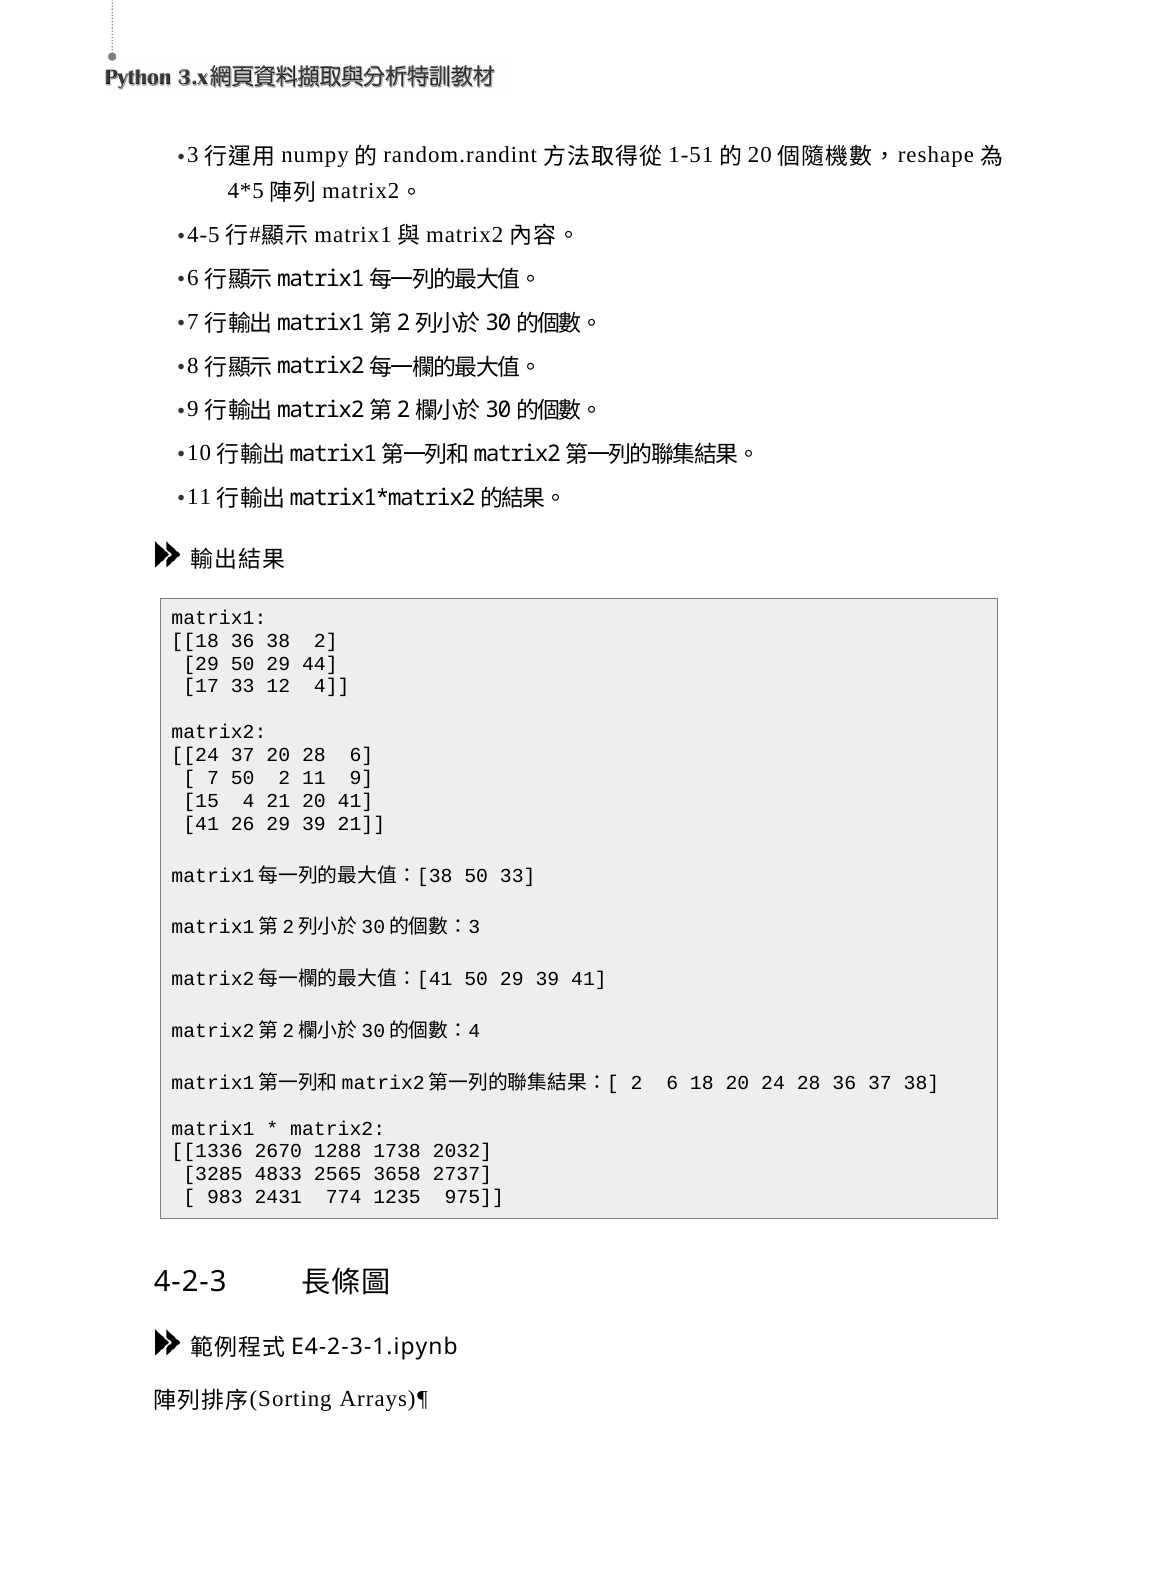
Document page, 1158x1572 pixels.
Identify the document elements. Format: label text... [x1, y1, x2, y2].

text [ 7 50 2 11 9] [161, 758, 997, 781]
text [3285 4833 2565 3658 2737] [161, 1154, 997, 1177]
text 10行輸出matrix1第一列和matrix2第一列的聯集結果。 [177, 434, 1004, 469]
text [15 4 21 20 41] [161, 781, 997, 804]
text 8行顯示matrix2每一欄的最大值。 [177, 346, 1004, 382]
text matrix1每一列的最大值：[38 50 33] [161, 850, 997, 879]
text matrix1 * matrix2: [161, 1109, 997, 1132]
text 6行顯示matrix1每一列的最大值。 [177, 259, 1004, 294]
text 11行輸出matrix1*matrix2的結果。 [177, 477, 1004, 513]
subtitle 輸出結果 [153, 538, 1004, 577]
text 陣列排序(Sorting Arrays)¶ [153, 1378, 1004, 1415]
text 9行輸出matrix2第2欄小於30的個數。 [177, 390, 1004, 425]
text [41 26 29 39 21]] [161, 804, 997, 827]
subtitle 範例程式E4-2-3-1.ipynb [153, 1326, 1004, 1365]
text 7行輸出matrix1第2列小於30的個數。 [177, 302, 1004, 338]
text [[18 36 38 2] [161, 621, 997, 643]
text matrix1: [161, 599, 997, 621]
text 3行運用numpy的random.randint方法取得從1-51的20個隨機數，reshape為4*5陣列matrix2。 [177, 136, 1004, 207]
picture [153, 537, 183, 571]
text matrix2每一欄的最大值：[41 50 29 39 41] [161, 953, 997, 982]
text matrix1第一列和matrix2第一列的聯集結果：[ 2 6 18 20 24 28 36 37 38] [161, 1057, 997, 1086]
text [[1336 2670 1288 1738 2032] [161, 1132, 997, 1154]
picture [153, 1326, 183, 1359]
text [ 983 2431 774 1235 975]] [161, 1177, 997, 1218]
text matrix2第2欄小於30的個數：4 [161, 1005, 997, 1034]
text matrix1第2列小於30的個數：3 [161, 902, 997, 930]
picture [103, 60, 510, 92]
text [17 33 12 4]] [161, 666, 997, 689]
text matrix2: [161, 712, 997, 735]
text 4-5行#顯示matrix1與matrix2內容。 [177, 215, 1004, 250]
subtitle 4-2-3 長條圖 [153, 1259, 1004, 1301]
text [[24 37 20 28 6] [161, 735, 997, 758]
text [29 50 29 44] [161, 643, 997, 666]
